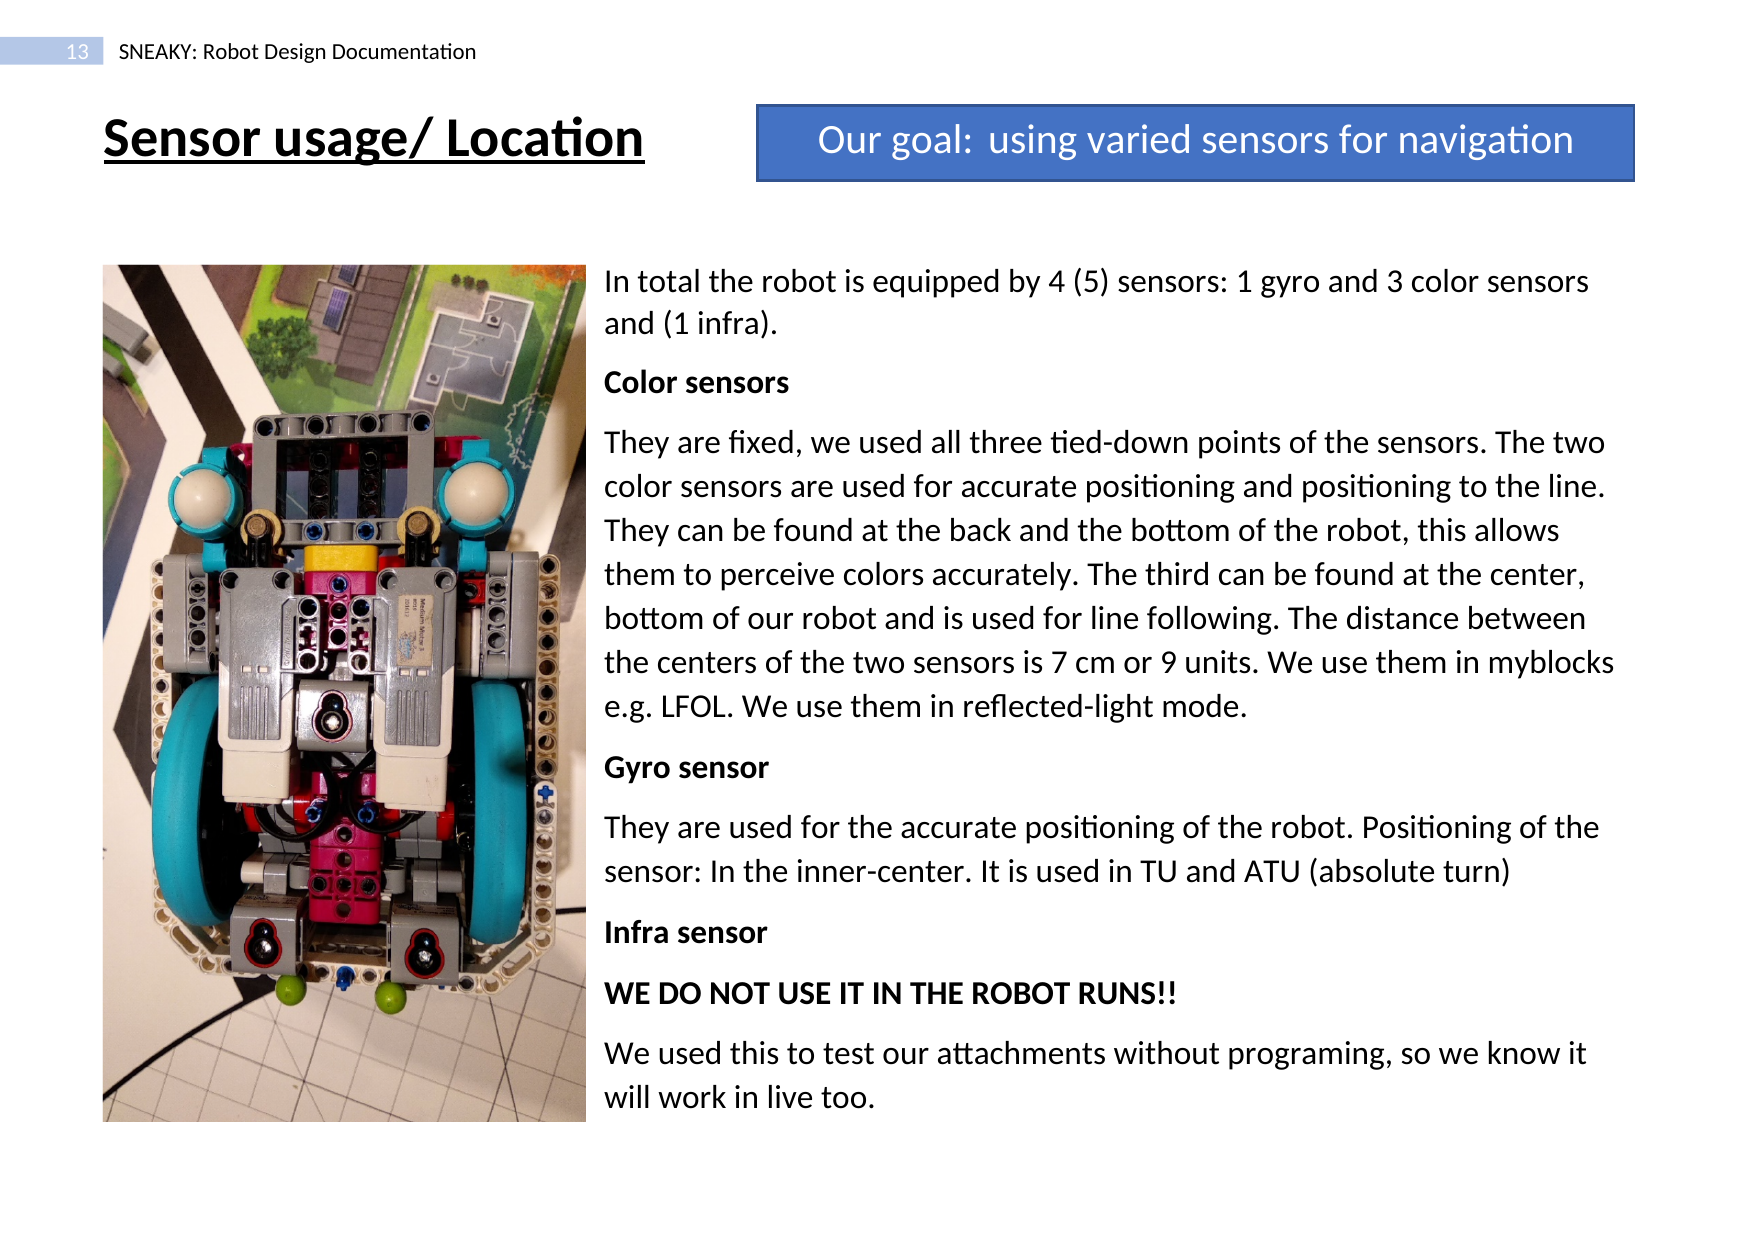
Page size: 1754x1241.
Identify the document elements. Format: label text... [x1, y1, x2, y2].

text They are fixed, we used all three tied-down points of the sensors. The two color sensors are used for accurate positioning and positioning to the line. They can be found at the back and the bottom of the robot, this allows them to perceive colors accurately. The third can be found at the center, bottom of our robot and is used for line following. The distance between the centers of the two sensors is 7 cm or 9 units. We use them in myblocks e.g. LFOL. We use them in reflected-light mode. [586, 421, 1639, 726]
text WE DO NOT USE IT IN THE ROBOT RUNS!! [586, 972, 1639, 1012]
text Infra sensor [586, 911, 1639, 952]
picture [103, 265, 586, 1122]
text Gyro sensor [586, 746, 1639, 787]
text We used this to test our attachments without programing, so we know it will work in live too. [586, 1032, 1639, 1117]
text Sensor usage/ Location [103, 102, 1639, 170]
text Color sensors [586, 361, 1639, 402]
text In total the robot is equipped by 4 (5) sensors: 1 gyro and 3 color sensors and (1 infra). [103, 260, 1639, 343]
text They are used for the accurate positioning of the robot. Positioning of the sensor: In the inner-center. It is used in TU and ATU (absolute turn) [586, 806, 1639, 891]
